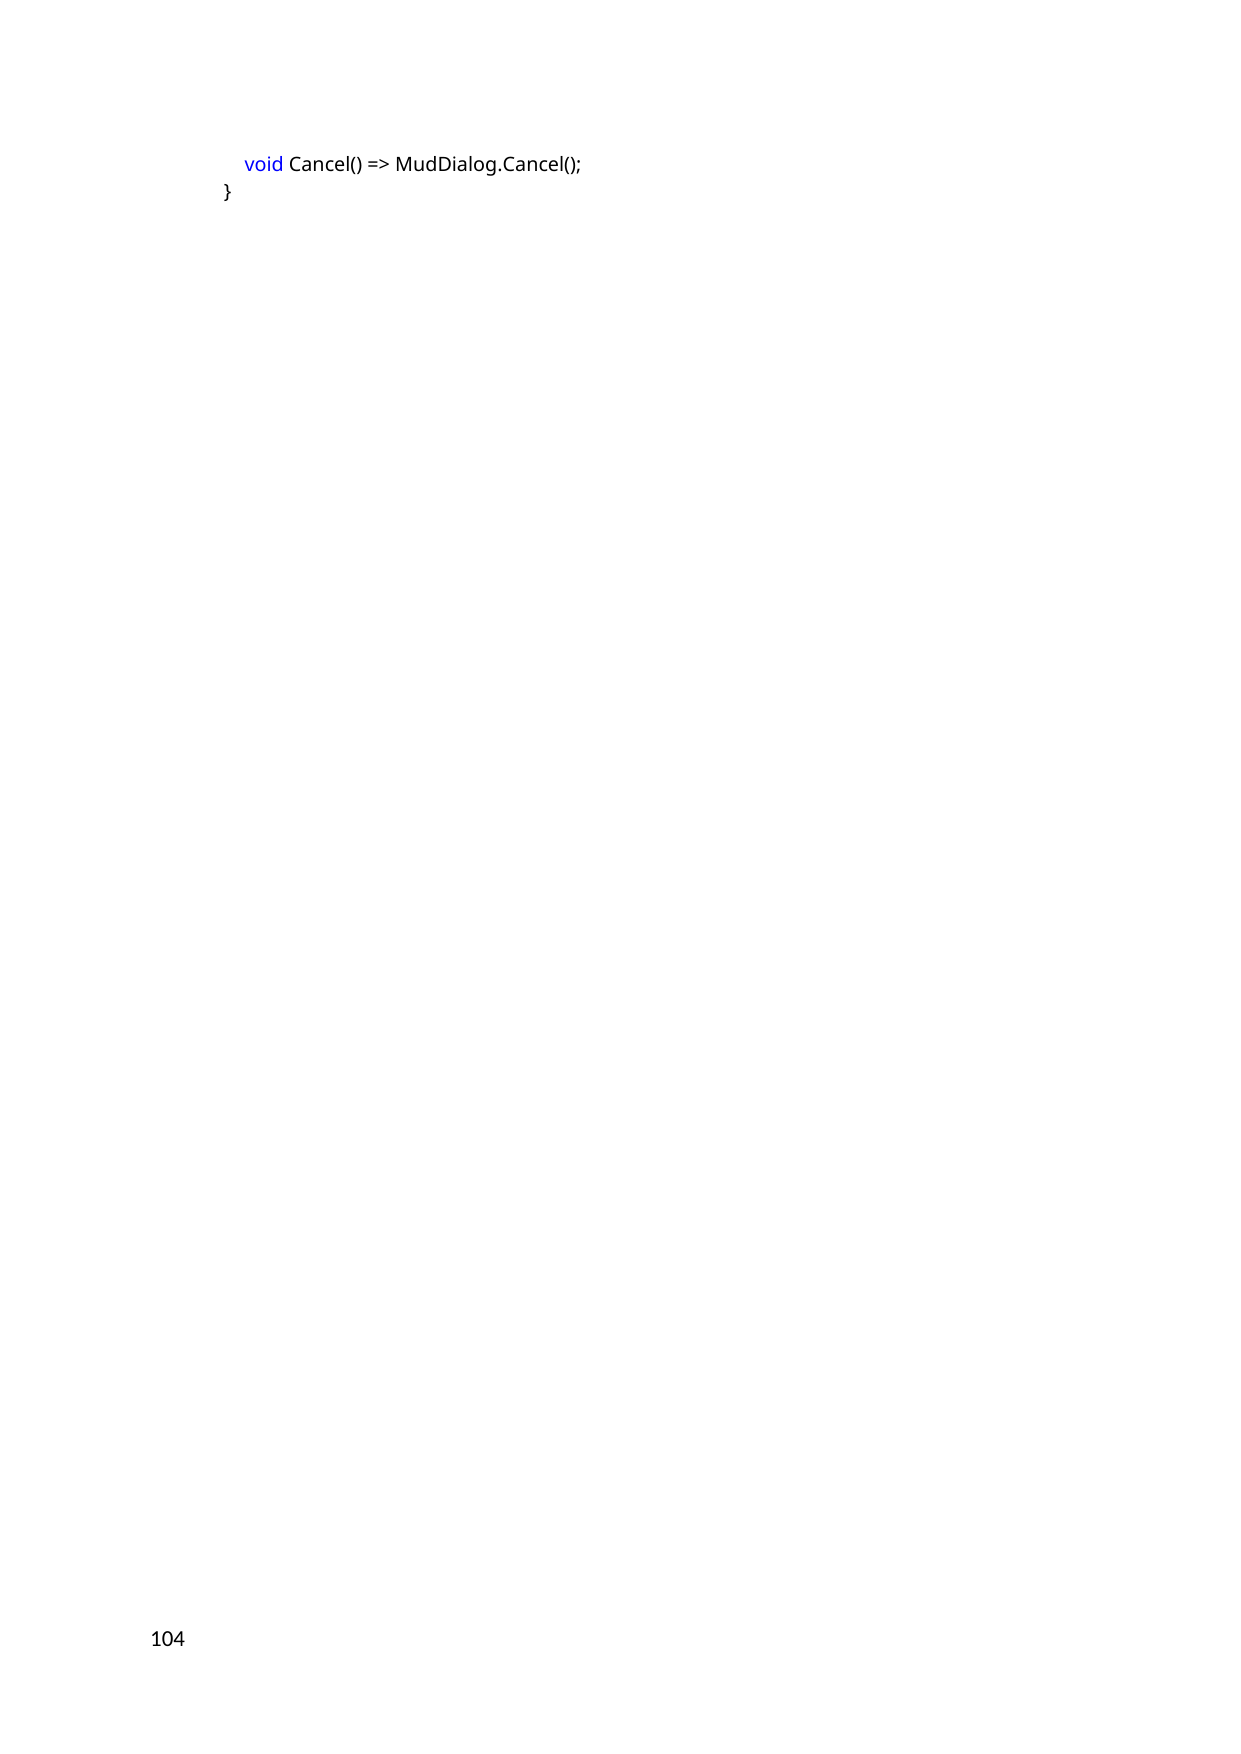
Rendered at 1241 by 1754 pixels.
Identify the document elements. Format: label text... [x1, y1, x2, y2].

text void Cancel() => MudDialog.Cancel(); [224, 150, 1090, 177]
text } [224, 177, 1090, 204]
